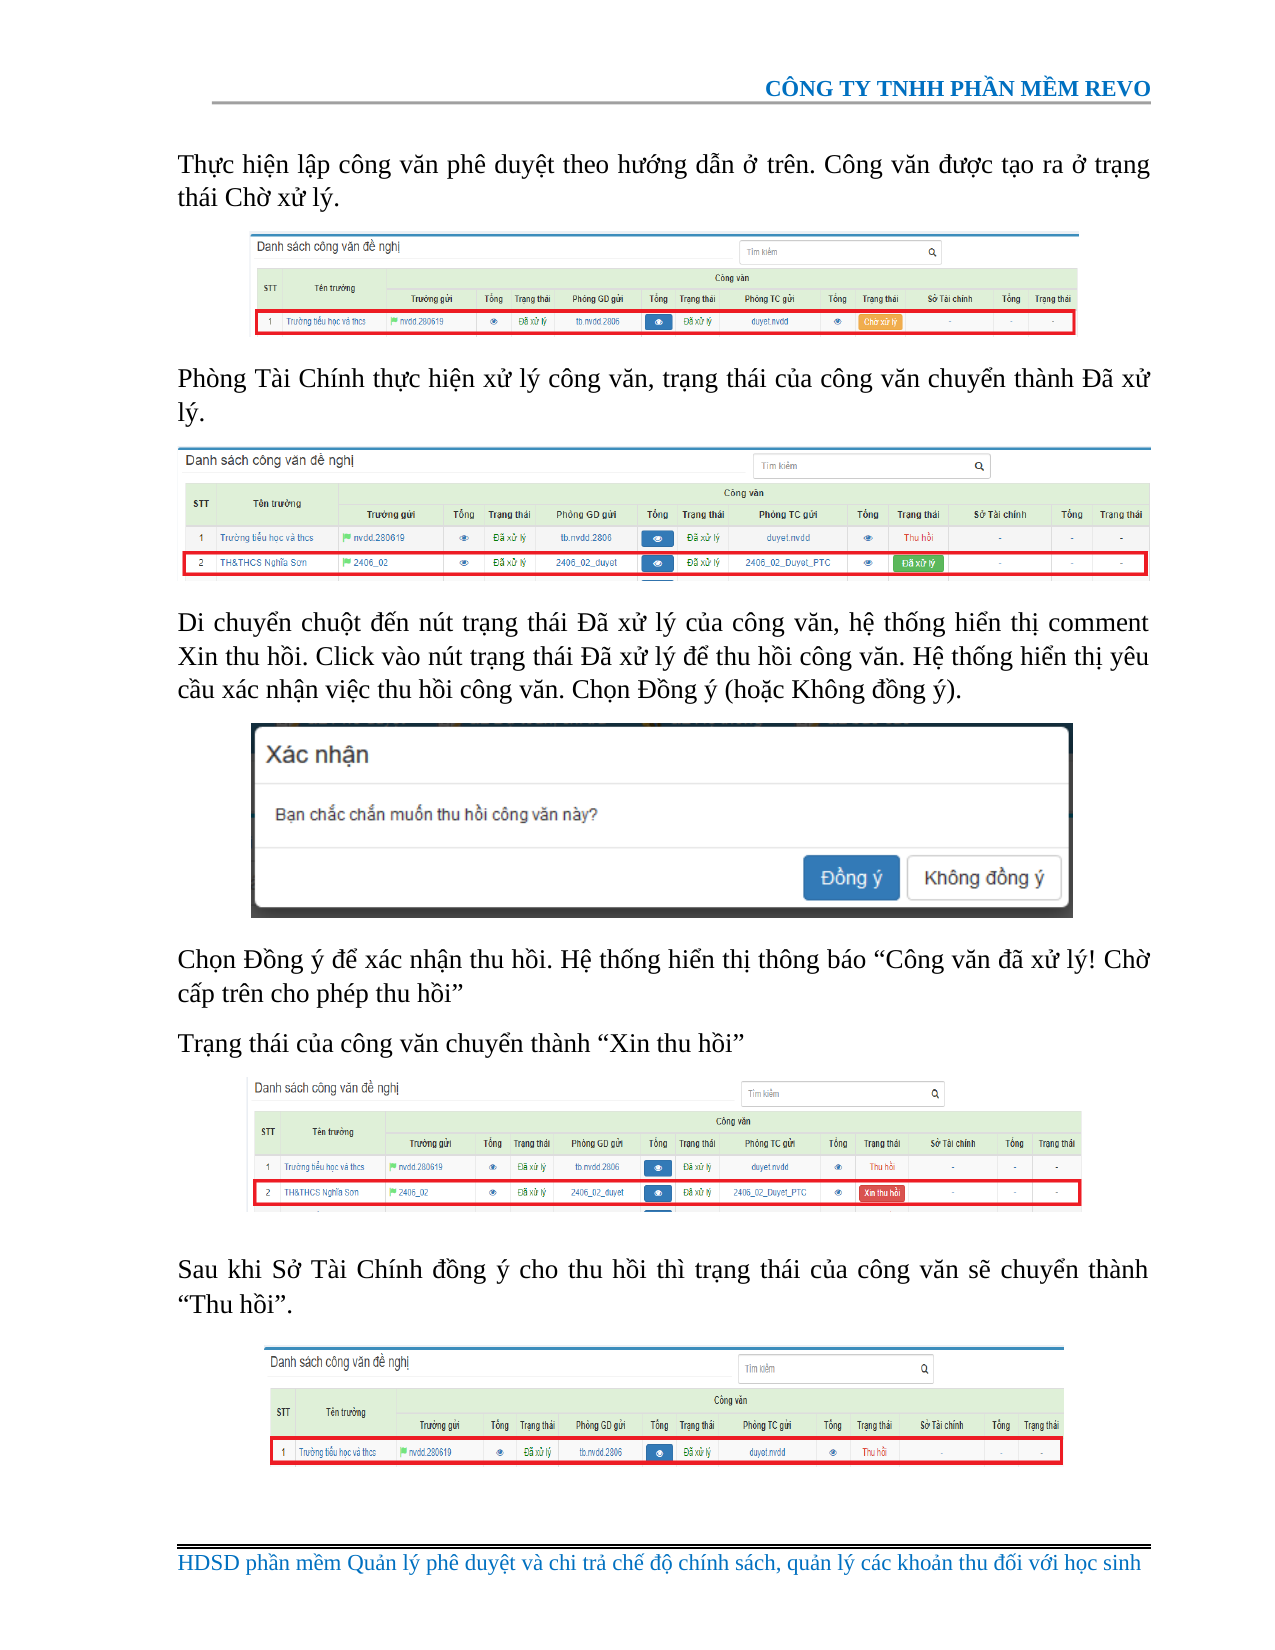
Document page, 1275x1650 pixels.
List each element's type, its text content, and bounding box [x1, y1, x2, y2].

picture [246, 1077, 1083, 1212]
text Thực hiện lập công văn phê duyệt theo hướng dẫn ở trên. Công văn được tạo ra ở trạng thái Chờ xử lý. [177, 148, 1151, 212]
text Phòng Tài Chính thực hiện xử lý công văn, trạng thái của công văn chuyển thành Đã xử lý. [177, 362, 1151, 427]
text Di chuyển chuột đến nút trạng thái Đã xử lý của công văn, hệ thống hiển thị comment Xin thu hồi. Click vào nút trạng thái Đã xử lý để thu hồi công văn. Hệ thống hiển thị yêu cầu xác nhận việc thu hồi công văn. Chọn Đồng ý (hoặc Không đồng ý). [177, 606, 1151, 704]
text Trạng thái của công văn chuyển thành “Xin thu hồi” [177, 1027, 1151, 1058]
picture [251, 723, 1073, 918]
picture [249, 231, 1079, 337]
picture [177, 446, 1151, 581]
text Chọn Đồng ý để xác nhận thu hồi. Hệ thống hiển thị thông báo “Công văn đã xử lý! Chờ cấp trên cho phép thu hồi” [177, 943, 1151, 1008]
picture [264, 1345, 1064, 1467]
list Sau khi Sở Tài Chính đồng ý cho thu hồi thì trạng thái của công văn sẽ chuyển thành “Thu hồi”. [177, 1253, 1151, 1320]
